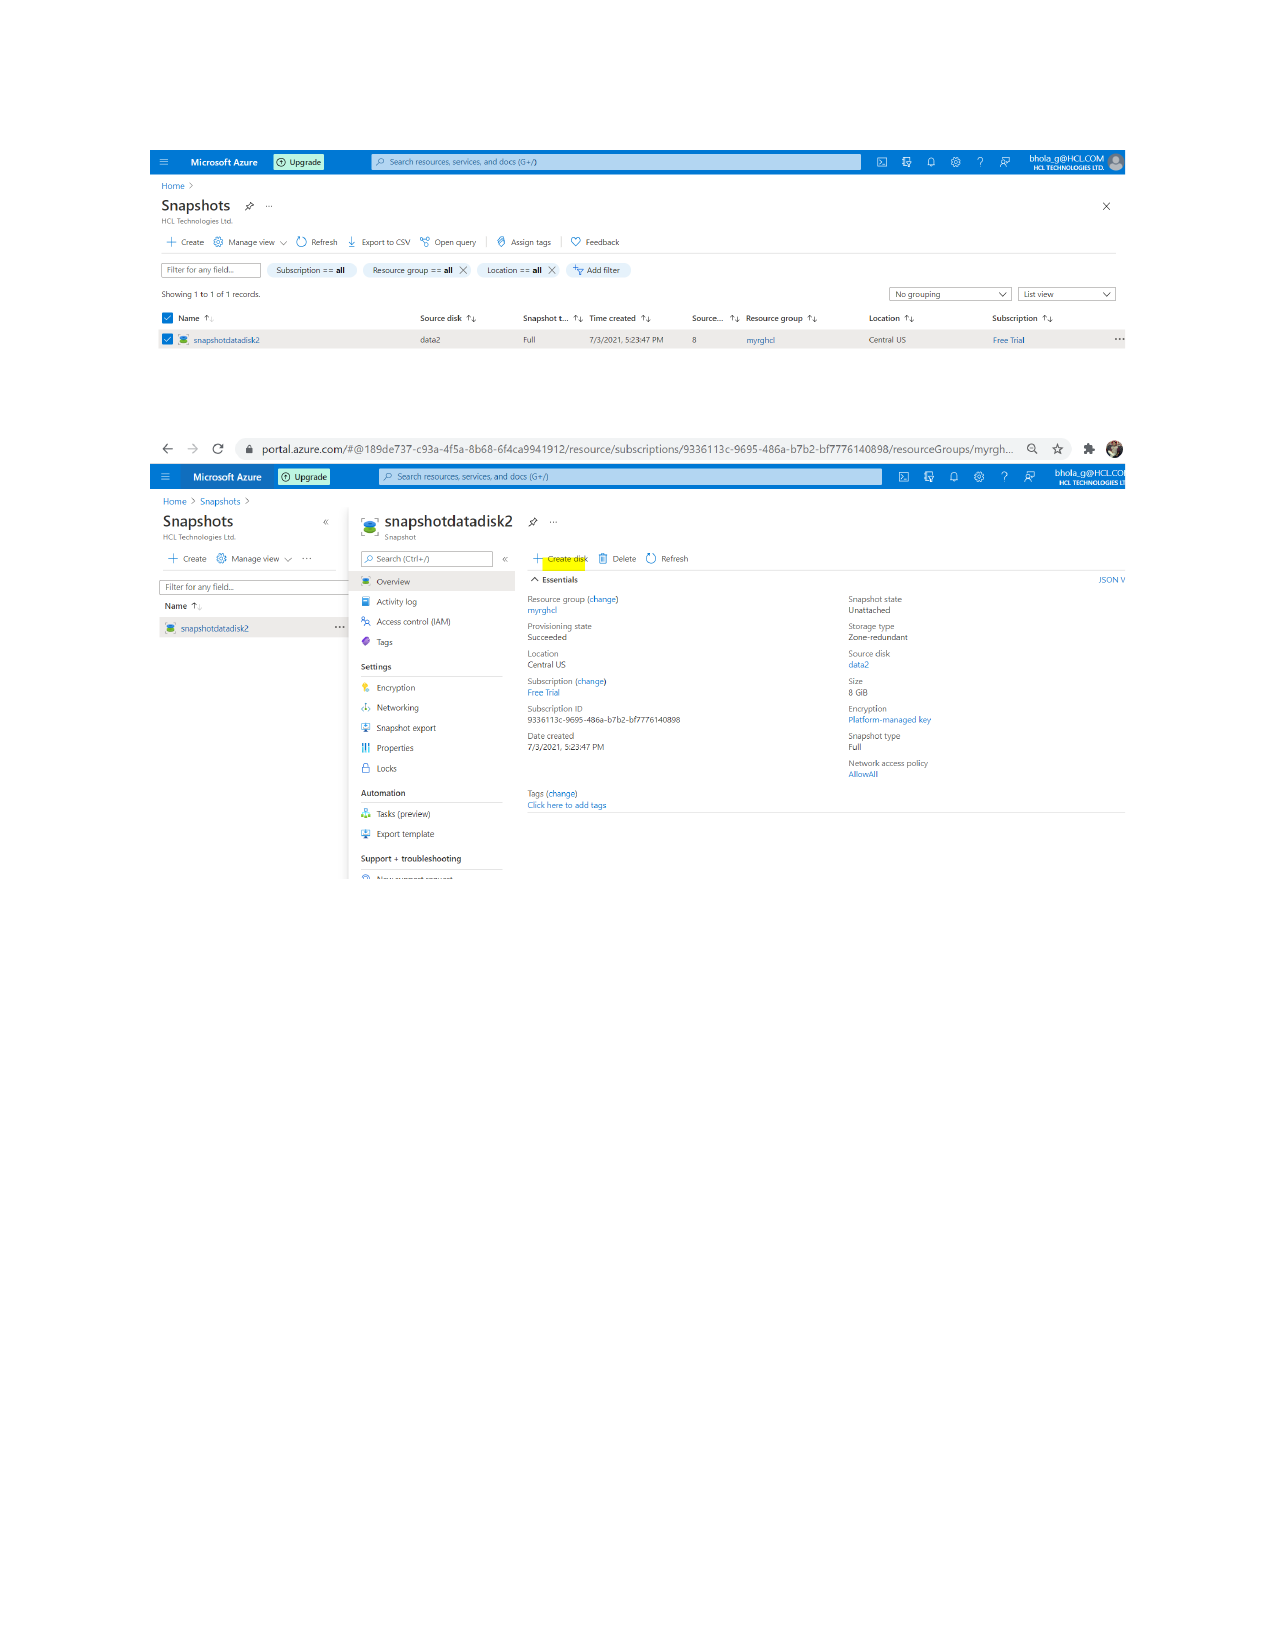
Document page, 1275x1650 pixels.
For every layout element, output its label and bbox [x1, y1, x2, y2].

picture [150, 435, 1125, 879]
picture [150, 150, 1125, 417]
